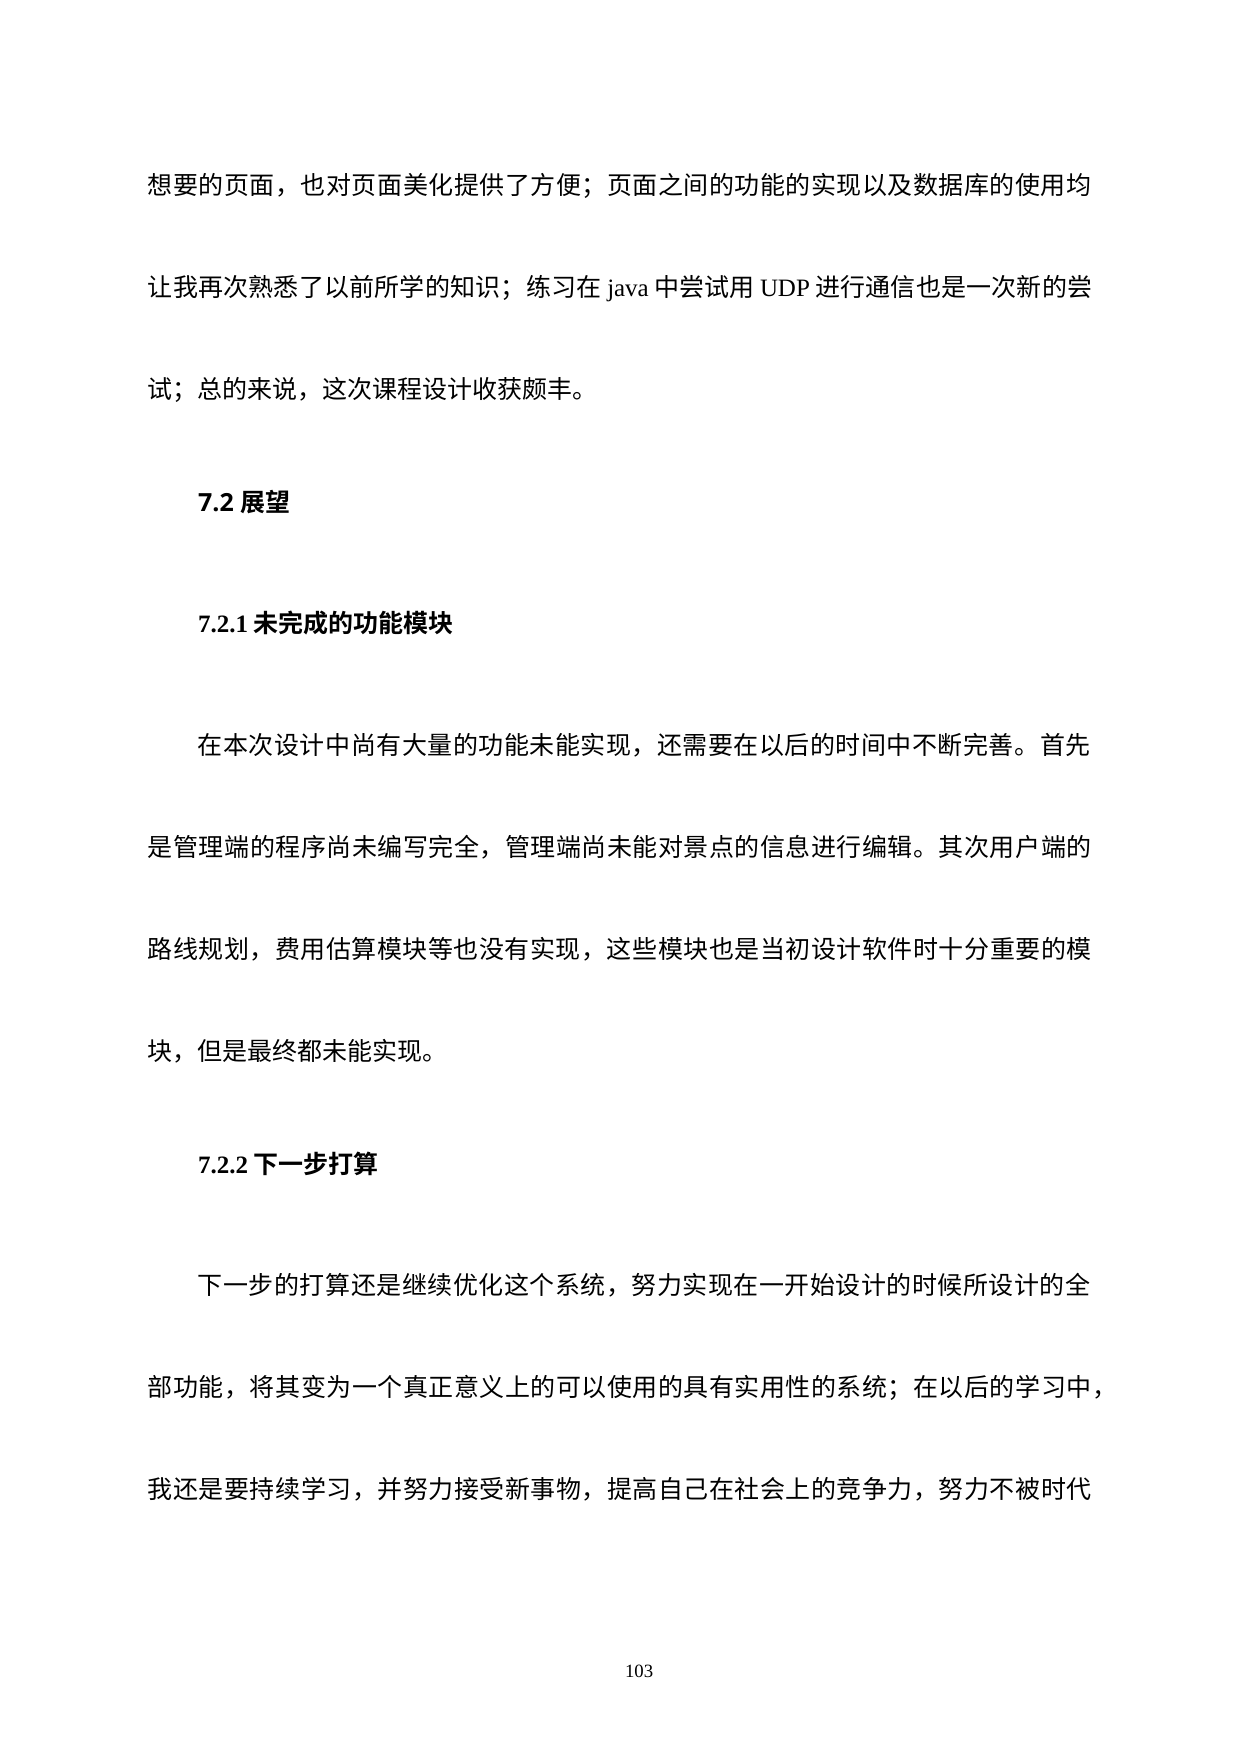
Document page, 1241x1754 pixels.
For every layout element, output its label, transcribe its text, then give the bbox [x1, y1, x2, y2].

subtitle 7.2.2下一步打算 [148, 1128, 1092, 1196]
subtitle 7.2 展望 [148, 467, 1092, 534]
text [148, 150, 1092, 421]
subtitle 7.2.1未完成的功能模块 [148, 588, 1092, 656]
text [148, 1250, 1092, 1521]
text 在本次设计中尚有大量的功能未能实现，还需要在以后的时间中不断完善。首先是管理端的程序尚未编写完全，管理端尚未能对景点的信息进行编辑。其次用户端的路线规划，费用估算模块等也没有实现，这些模块也是当初设计软件时十分重要的模块，但是最终都未能实现。 [148, 709, 1092, 1083]
